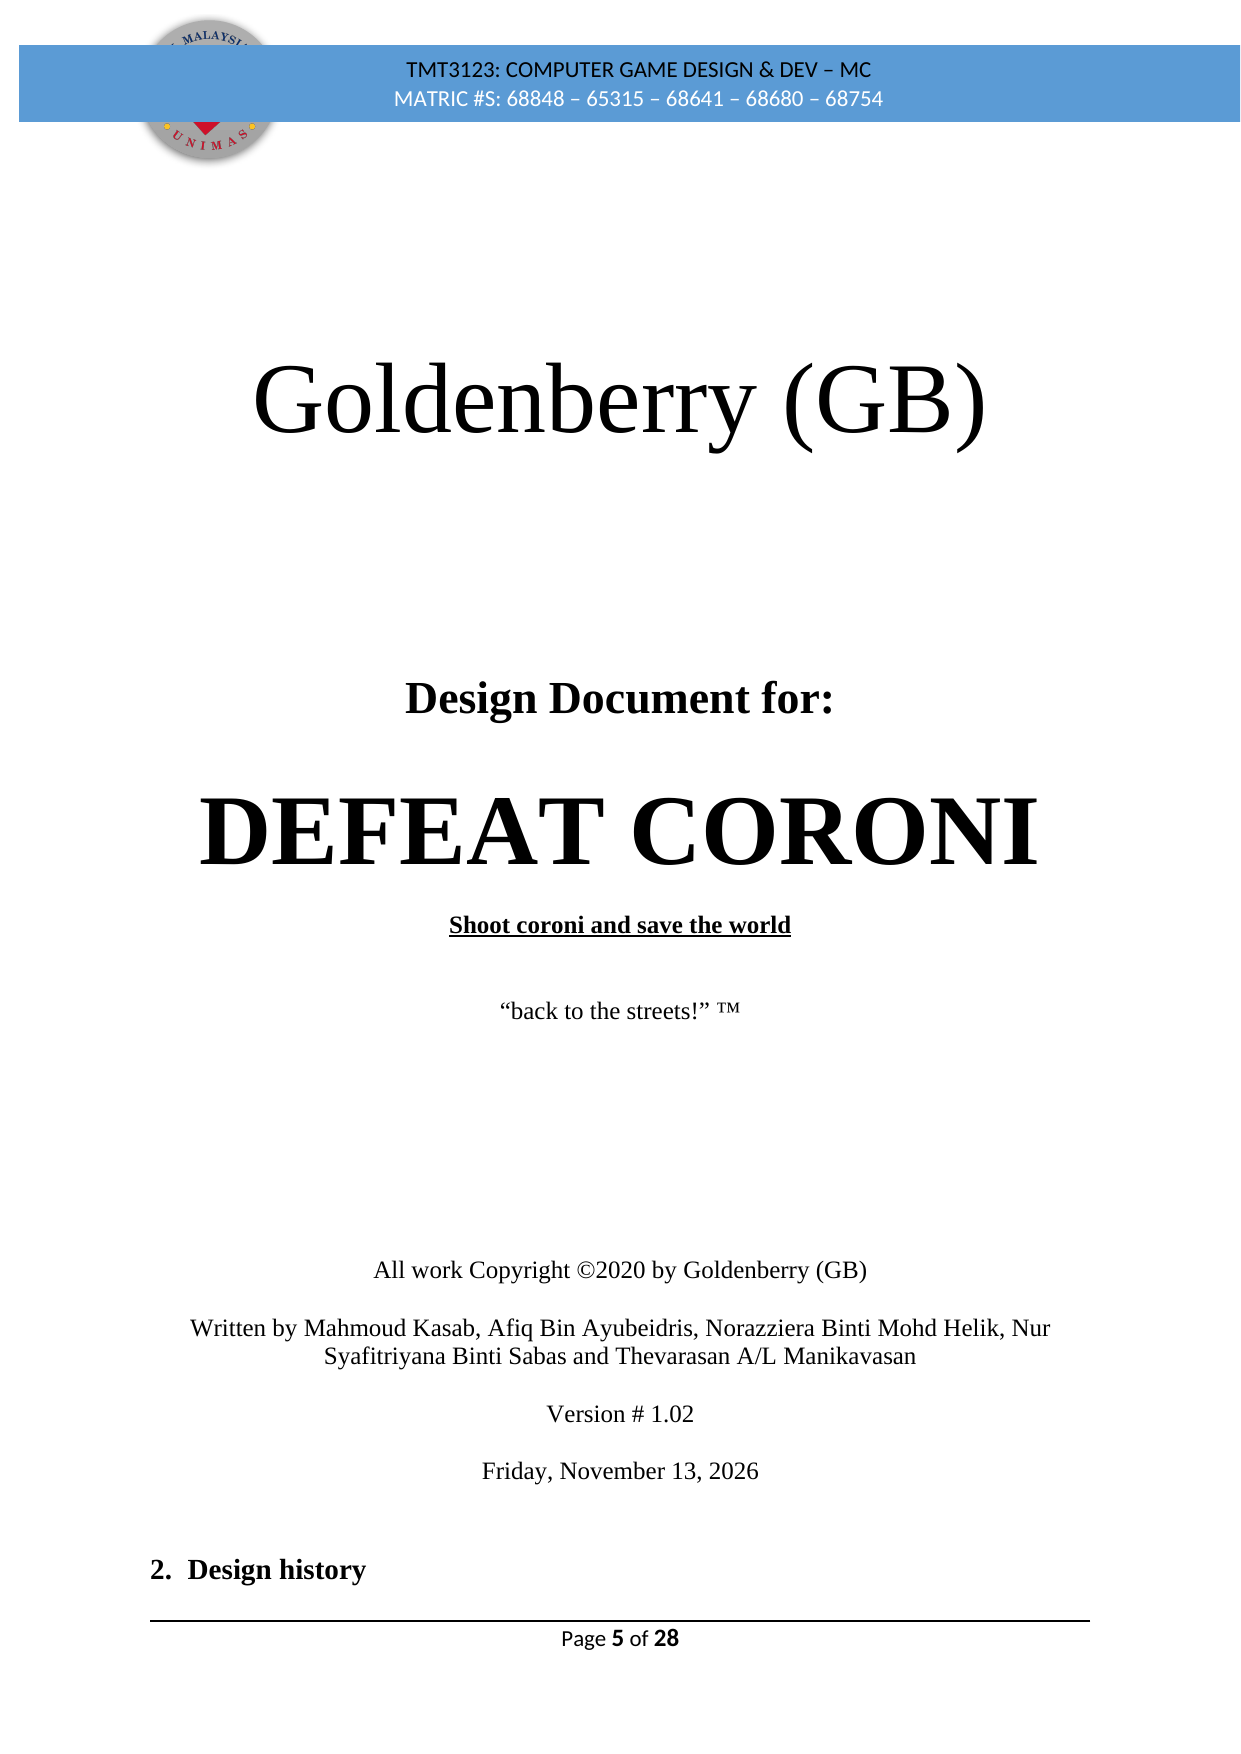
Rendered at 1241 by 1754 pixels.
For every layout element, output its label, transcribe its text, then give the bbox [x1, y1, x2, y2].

picture [150, 122, 269, 150]
list Design history [150, 1552, 1090, 1585]
text Design Document for: [150, 670, 1090, 723]
text Sunday, January 10, 2021 [150, 1456, 1090, 1485]
text DEFEAT CORONI [150, 771, 1090, 886]
text Version # 1.02 [150, 1399, 1090, 1428]
text “back to the streets!” ™ [150, 996, 1090, 1025]
picture [150, 31, 269, 45]
text Shoot coroni and save the world [150, 910, 1090, 939]
text Goldenberry (GB) [150, 338, 1090, 453]
text Written by Mahmoud Kasab, Afiq Bin Ayubeidris, Norazziera Binti Mohd Helik, Nur Syafitriyana Binti Sabas and Thevarasan A/L Manikavasan [150, 1313, 1090, 1370]
text All work Copyright ©2020 by Goldenberry (GB) [150, 1255, 1090, 1284]
